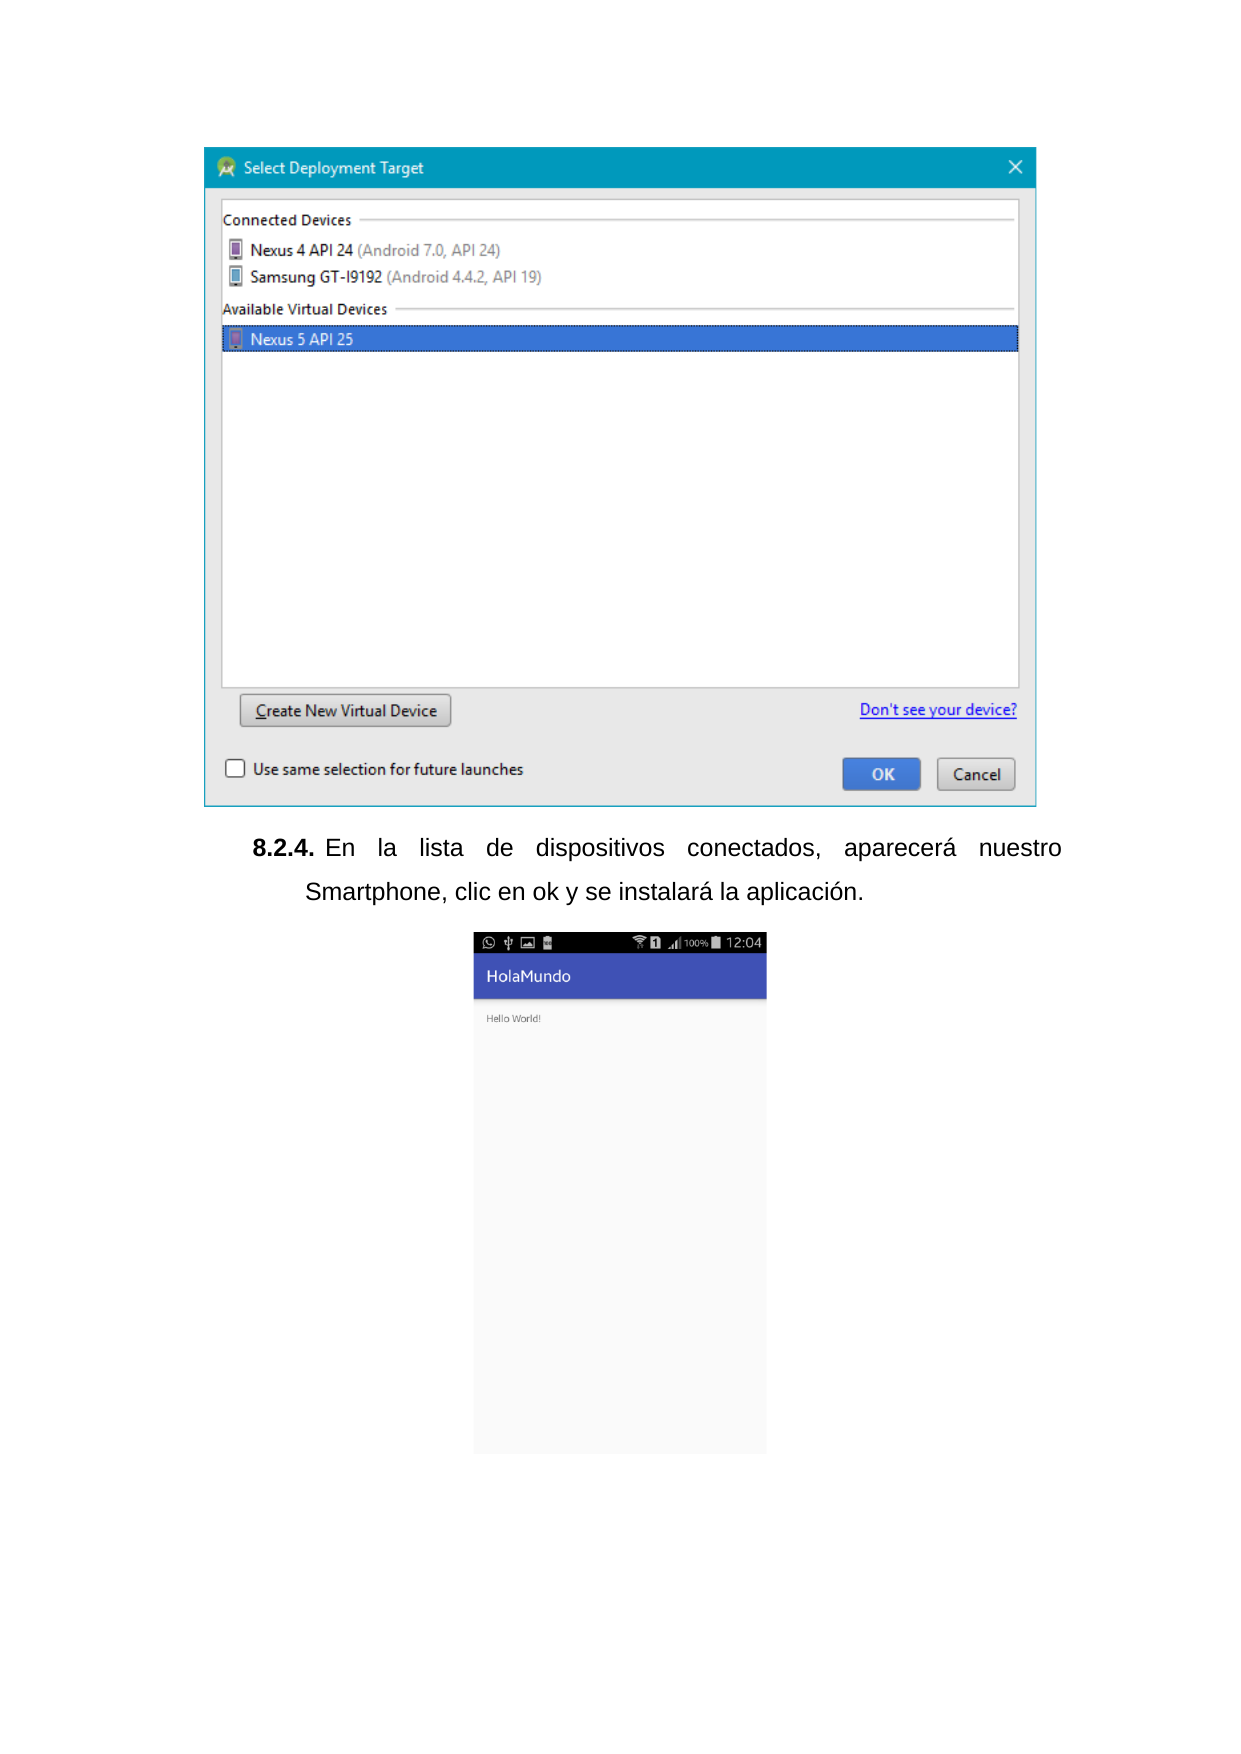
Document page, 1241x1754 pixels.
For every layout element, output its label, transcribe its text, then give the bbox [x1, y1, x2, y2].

picture [368, 163, 374, 173]
picture [204, 188, 1037, 807]
picture [296, 163, 303, 172]
picture [389, 166, 399, 173]
picture [328, 166, 347, 177]
picture [473, 932, 767, 1454]
picture [407, 166, 414, 177]
picture [417, 163, 423, 173]
picture [217, 156, 235, 176]
picture [262, 162, 267, 173]
list En la lista de dispositivos conectados, aparecerá nuestro Smartphone, clic en ok y se instalará la aplicación. [252, 833, 1063, 905]
picture [307, 166, 312, 177]
picture [1009, 161, 1022, 173]
